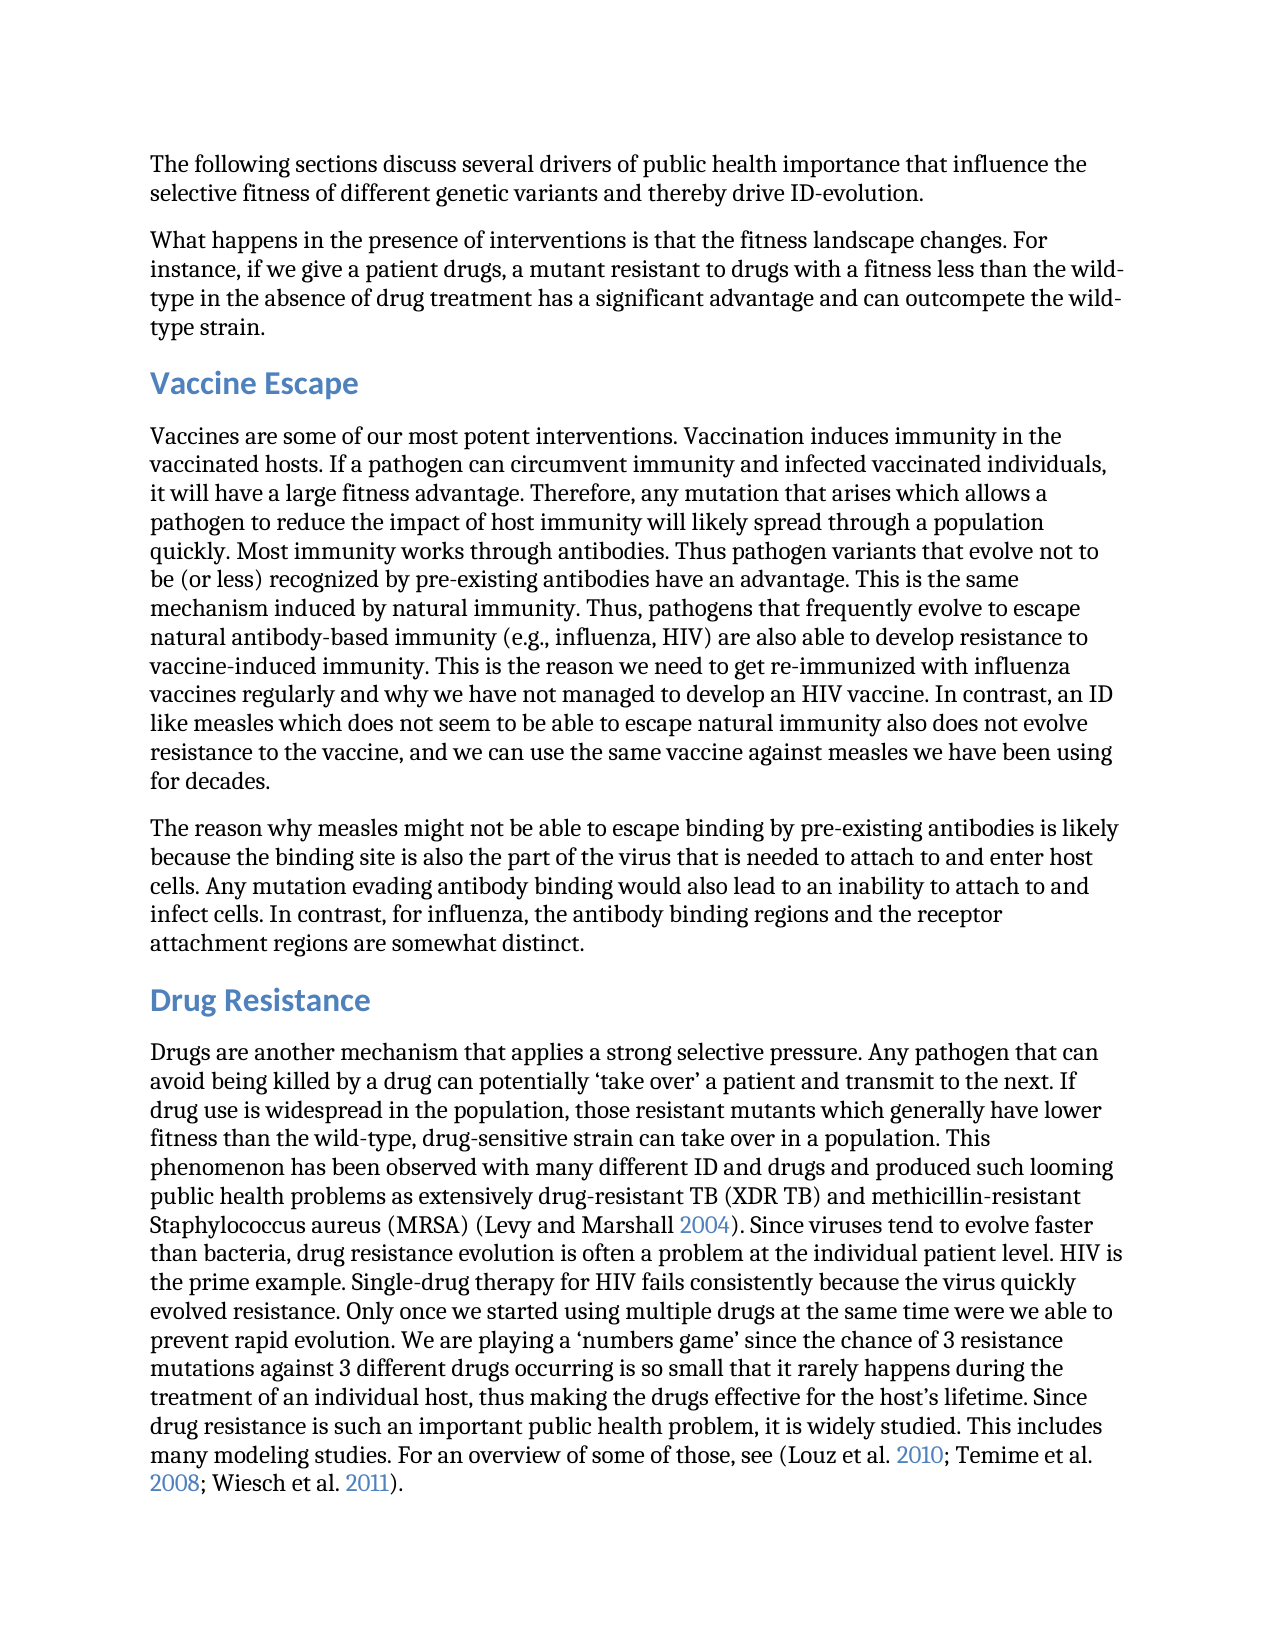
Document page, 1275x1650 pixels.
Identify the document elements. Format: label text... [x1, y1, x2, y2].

text The following sections discuss several drivers of public health importance that influence the selective fitness of different genetic variants and thereby drive ID-evolution. [150, 150, 1125, 207]
text Vaccines are some of our most potent interventions. Vaccination induces immunity in the vaccinated hosts. If a pathogen can circumvent immunity and infected vaccinated individuals, it will have a large fitness advantage. Therefore, any mutation that arises which allows a pathogen to reduce the impact of host immunity will likely spread through a population quickly. Most immunity works through antibodies. Thus pathogen variants that evolve not to be (or less) recognized by pre-existing antibodies have an advantage. This is the same mechanism induced by natural immunity. Thus, pathogens that frequently evolve to escape natural antibody-based immunity (e.g., influenza, HIV) are also able to develop resistance to vaccine-induced immunity. This is the reason we need to get re-immunized with influenza vaccines regularly and why we have not managed to develop an HIV vaccine. In contrast, an ID like measles which does not seem to be able to escape natural immunity also does not evolve resistance to the vaccine, and we can use the same vaccine against measles we have been using for decades. [150, 422, 1125, 795]
text What happens in the presence of interventions is that the fitness landscape changes. For instance, if we give a patient drugs, a mutant resistant to drugs with a fitness less than the wild-type in the absence of drug treatment has a significant advantage and can outcompete the wild-type strain. [150, 226, 1125, 341]
subtitle Drug Resistance [150, 979, 1125, 1019]
subtitle Vaccine Escape [150, 362, 1125, 403]
text The reason why measles might not be able to escape binding by pre-existing antibodies is likely because the binding site is also the part of the virus that is needed to attach to and enter host cells. Any mutation evading antibody binding would also lead to an inability to attach to and infect cells. In contrast, for influenza, the antibody binding regions and the receptor attachment regions are somewhat distinct. [150, 814, 1125, 958]
text Drugs are another mechanism that applies a strong selective pressure. Any pathogen that can avoid being killed by a drug can potentially ‘take over’ a patient and transmit to the next. If drug use is widespread in the population, those resistant mutants which generally have lower fitness than the wild-type, drug-sensitive strain can take over in a population. This phenomenon has been observed with many different ID and drugs and produced such looming public health problems as extensively drug-resistant TB (XDR TB) and methicillin-resistant Staphylococcus aureus (MRSA) (Levy and Marshall 2004). Since viruses tend to evolve faster than bacteria, drug resistance evolution is often a problem at the individual patient level. HIV is the prime example. Single-drug therapy for HIV fails consistently because the virus quickly evolved resistance. Only once we started using multiple drugs at the same time were we able to prevent rapid evolution. We are playing a ‘numbers game’ since the chance of 3 resistance mutations against 3 different drugs occurring is so small that it rarely happens during the treatment of an individual host, thus making the drugs effective for the host’s lifetime. Since drug resistance is such an important public health problem, it is widely studied. This includes many modeling studies. For an overview of some of those, see (Louz et al. 2010; Temime et al. 2008; Wiesch et al. 2011). [150, 1038, 1125, 1498]
